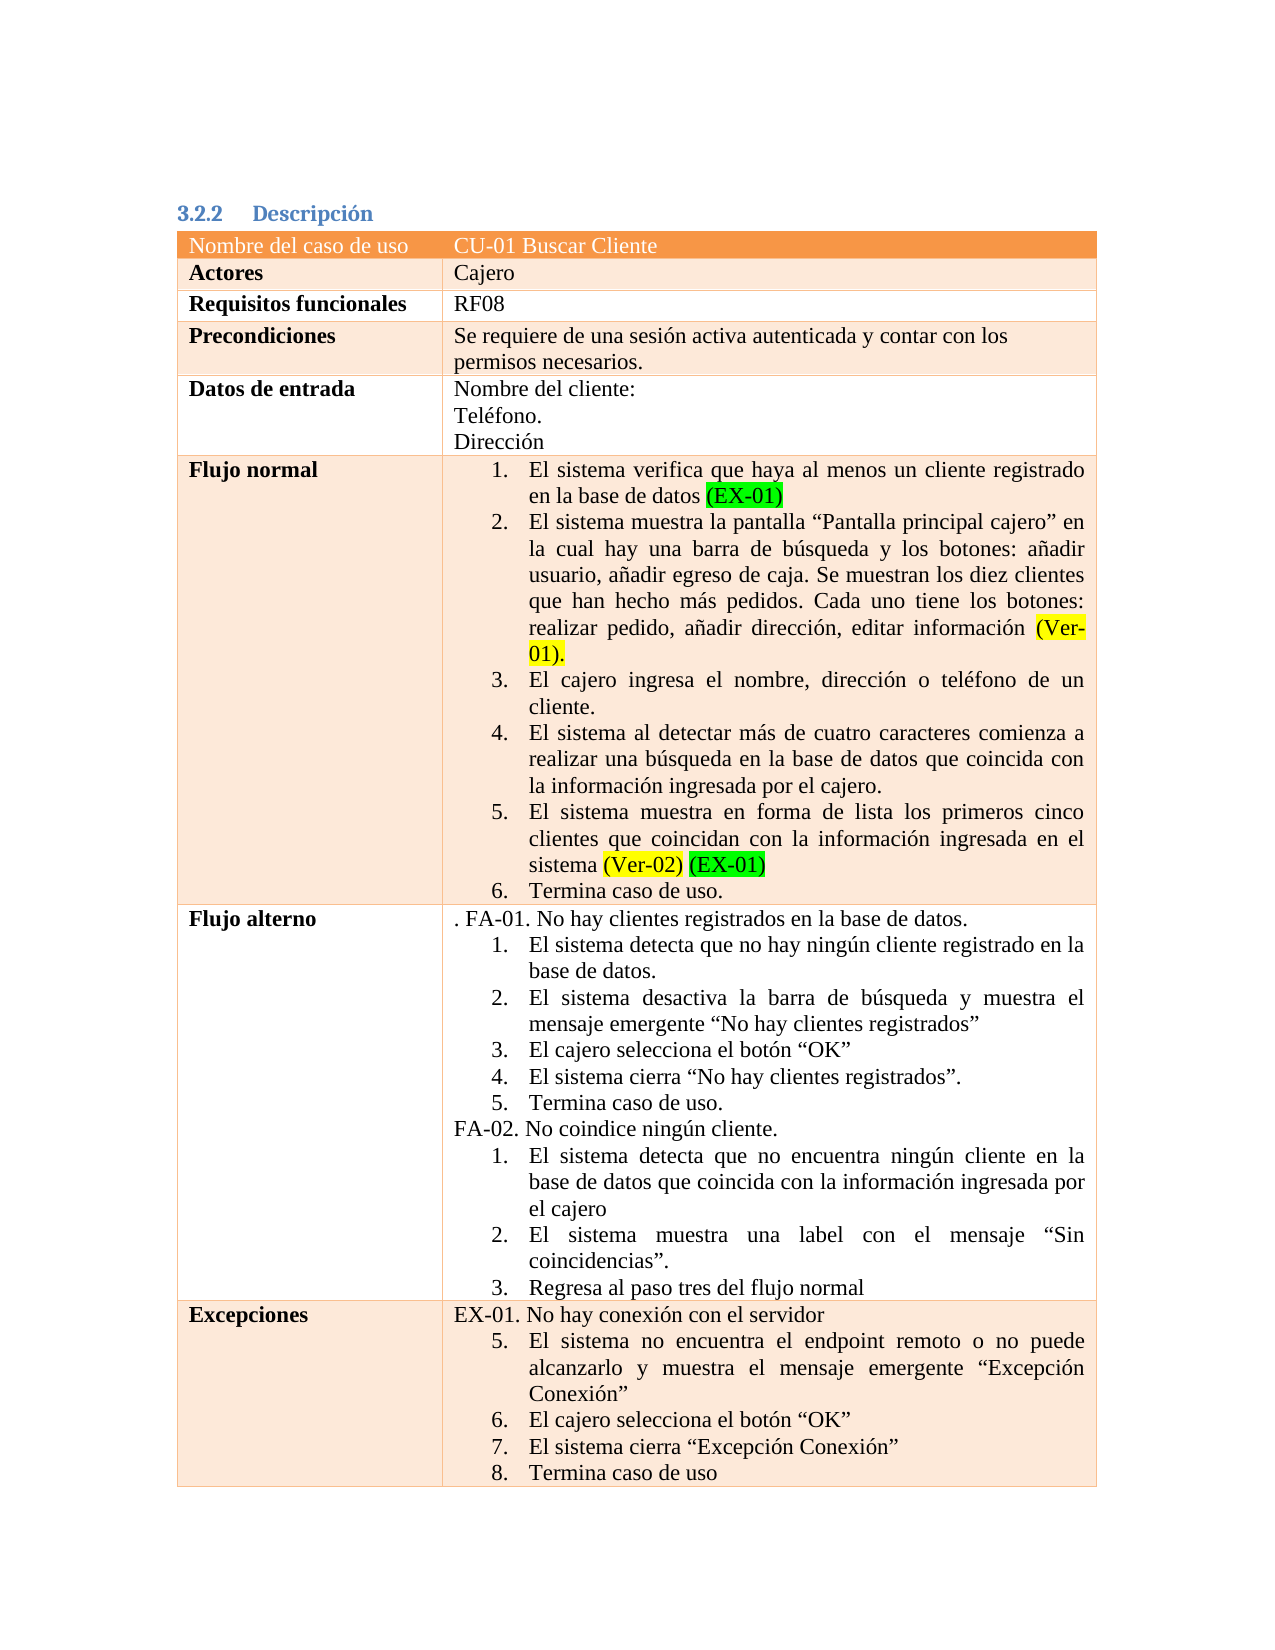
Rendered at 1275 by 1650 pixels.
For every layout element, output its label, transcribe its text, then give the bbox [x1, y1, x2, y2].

table_cell Cajero [443, 259, 1096, 289]
table_cell RF08 [443, 291, 1096, 321]
table_cell Datos de entrada [178, 376, 442, 454]
table_cell Precondiciones [178, 322, 442, 374]
table_cell Nombre del cliente: Teléfono. Dirección [443, 376, 1096, 454]
table_cell Requisitos funcionales [178, 291, 442, 321]
table_header CU-01 Buscar Cliente [443, 232, 1096, 258]
table_cell Se requiere de una sesión activa autenticada y contar con los permisos necesarios. [443, 322, 1096, 374]
subtitle Descripción [177, 201, 1098, 227]
table_cell EX-01. No hay conexión con el servidor El sistema no encuentra el endpoint remoto o no puede alcanzarlo y muestra el mensaje emergente “Excepción Conexión” El cajero selecciona el botón “OK” El sistema cierra “Excepción Conexión” Termina caso de uso [443, 1301, 1096, 1486]
table_cell Excepciones [178, 1301, 442, 1486]
table_cell Flujo alterno [178, 905, 442, 1300]
table_cell . FA-01. No hay clientes registrados en la base de datos. El sistema detecta que no hay ningún cliente registrado en la base de datos. El sistema desactiva la barra de búsqueda y muestra el mensaje emergente “No hay clientes registrados” El cajero selecciona el botón “OK” El sistema cierra “No hay clientes registrados”. Termina caso de uso. FA-02. No coindice ningún cliente. El sistema detecta que no encuentra ningún cliente en la base de datos que coincida con la información ingresada por el cajero El sistema muestra una label con el mensaje “Sin coincidencias”. Regresa al paso tres del flujo normal [443, 905, 1096, 1300]
table_header Nombre del caso de uso [178, 232, 442, 258]
table_cell El sistema verifica que haya al menos un cliente registrado en la base de datos (EX-01) El sistema muestra la pantalla “Pantalla principal cajero” en la cual hay una barra de búsqueda y los botones: añadir usuario, añadir egreso de caja. Se muestran los diez clientes que han hecho más pedidos. Cada uno tiene los botones: realizar pedido, añadir dirección, editar información (Ver-01). El cajero ingresa el nombre, dirección o teléfono de un cliente. El sistema al detectar más de cuatro caracteres comienza a realizar una búsqueda en la base de datos que coincida con la información ingresada por el cajero. El sistema muestra en forma de lista los primeros cinco clientes que coincidan con la información ingresada en el sistema (Ver-02) (EX-01) Termina caso de uso. [443, 456, 1096, 904]
table_cell Flujo normal [178, 456, 442, 904]
table_cell Actores [178, 259, 442, 289]
